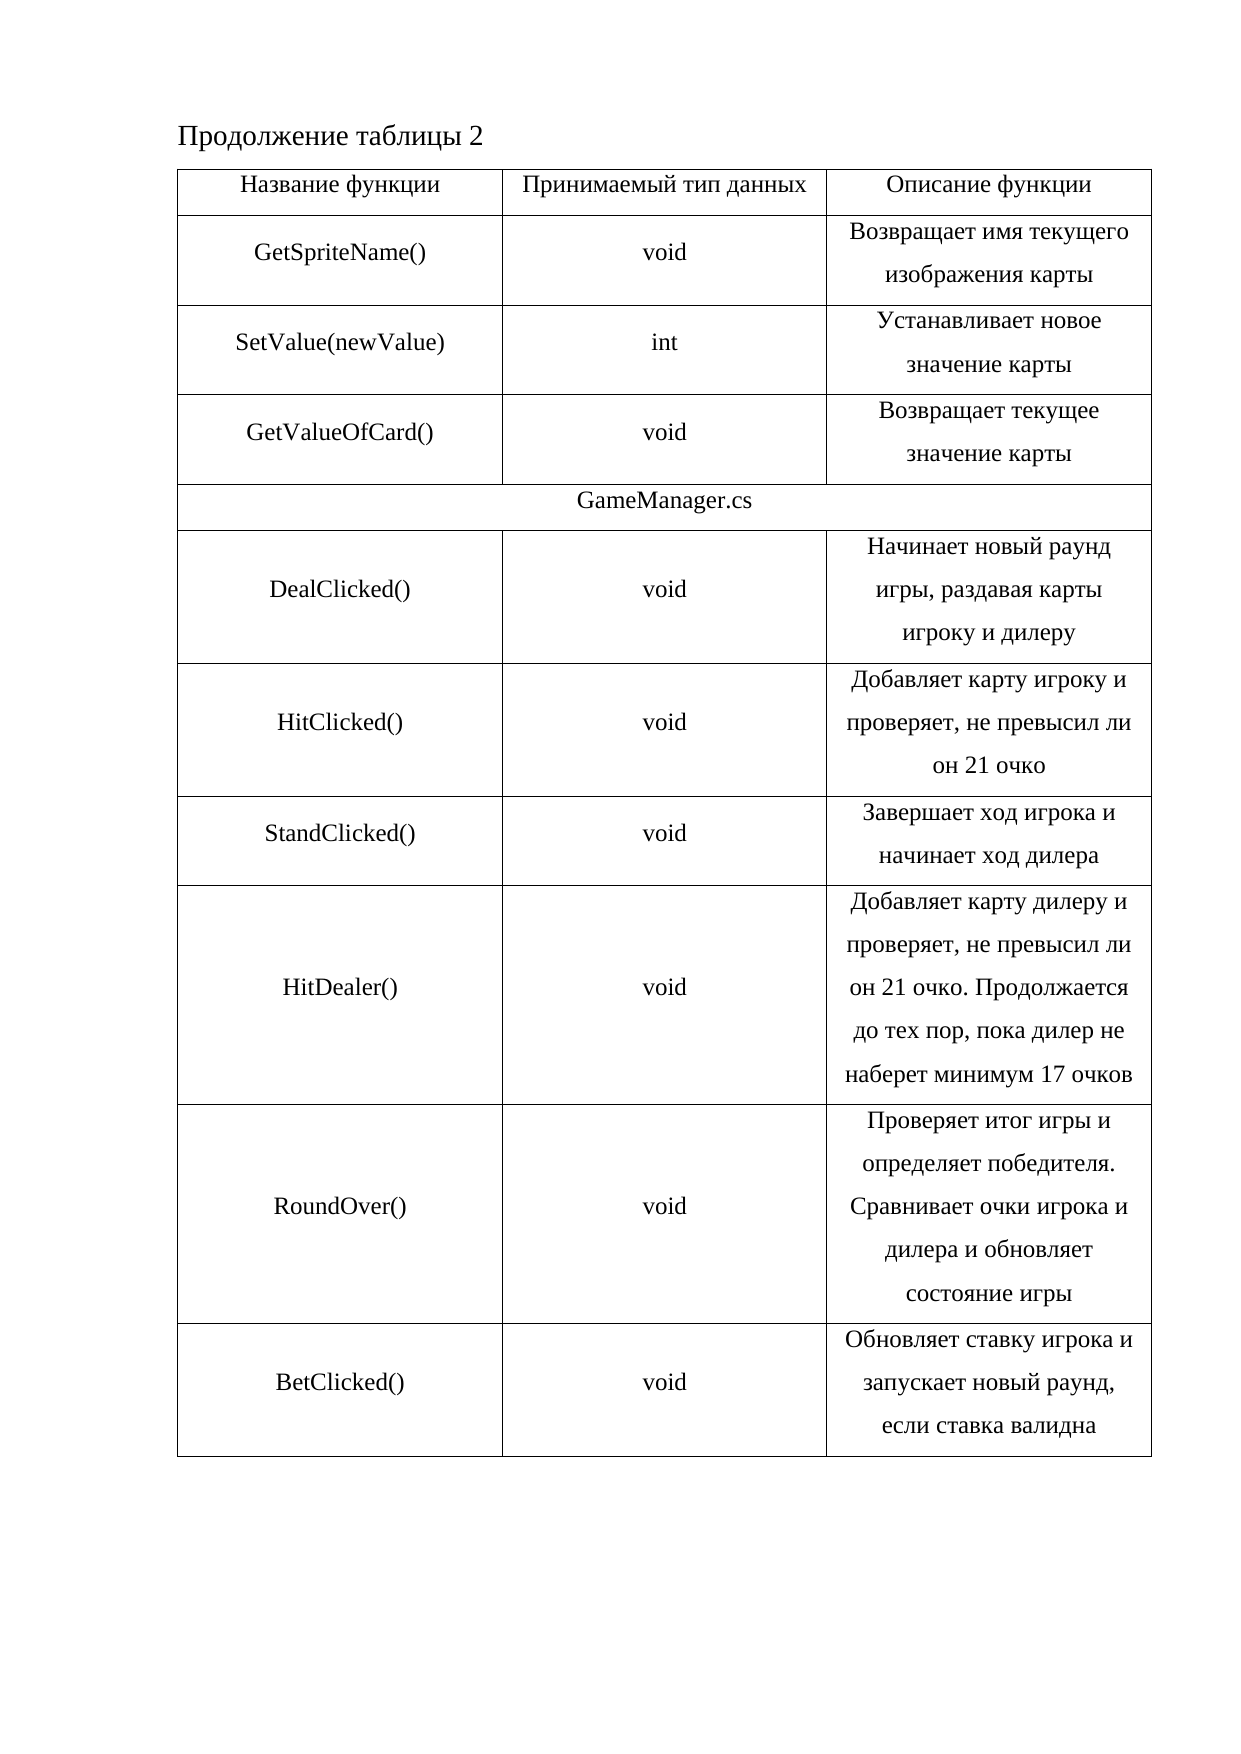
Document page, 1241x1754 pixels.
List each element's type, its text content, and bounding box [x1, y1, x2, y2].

table_cell Проверяет итог игры и определяет победителя. Сравнивает очки игрока и дилера и обновляет состояние игры [827, 1105, 1151, 1323]
text Продолжение таблицы 2 [177, 118, 1152, 152]
table_cell Завершает ход игрока и начинает ход дилера [827, 797, 1151, 885]
table_cell HitClicked() [178, 664, 502, 796]
table_cell void [503, 1324, 826, 1456]
table_cell int [503, 306, 826, 394]
table_cell GetValueOfCard() [178, 395, 502, 484]
table_cell Добавляет карту игроку и проверяет, не превысил ли он 21 очко [827, 664, 1151, 796]
table_cell Обновляет ставку игрока и запускает новый раунд, если ставка валидна [827, 1324, 1151, 1456]
table_cell StandClicked() [178, 797, 502, 885]
table_cell GetSpriteName() [178, 216, 502, 304]
table_cell Возвращает имя текущего изображения карты [827, 216, 1151, 304]
table_cell void [503, 664, 826, 796]
table_cell GameManager.cs [178, 485, 1151, 530]
table_cell Добавляет карту дилеру и проверяет, не превысил ли он 21 очко. Продолжается до тех пор, пока дилер не наберет минимум 17 очков [827, 886, 1151, 1104]
table_header Описание функции [827, 170, 1151, 215]
table_cell Начинает новый раунд игры, раздавая карты игроку и дилеру [827, 531, 1151, 663]
table_cell void [503, 797, 826, 885]
table_cell BetClicked() [178, 1324, 502, 1456]
table_header Принимаемый тип данных [503, 170, 826, 215]
table_cell DealClicked() [178, 531, 502, 663]
table_cell void [503, 216, 826, 304]
table_cell void [503, 886, 826, 1104]
table_cell void [503, 531, 826, 663]
table_header Название функции [178, 170, 502, 215]
table_cell RoundOver() [178, 1105, 502, 1323]
table_cell SetValue(newValue) [178, 306, 502, 394]
table_cell Возвращает текущее значение карты [827, 395, 1151, 484]
table_cell void [503, 395, 826, 484]
table_cell void [503, 1105, 826, 1323]
table_cell Устанавливает новое значение карты [827, 306, 1151, 394]
table_cell HitDealer() [178, 886, 502, 1104]
